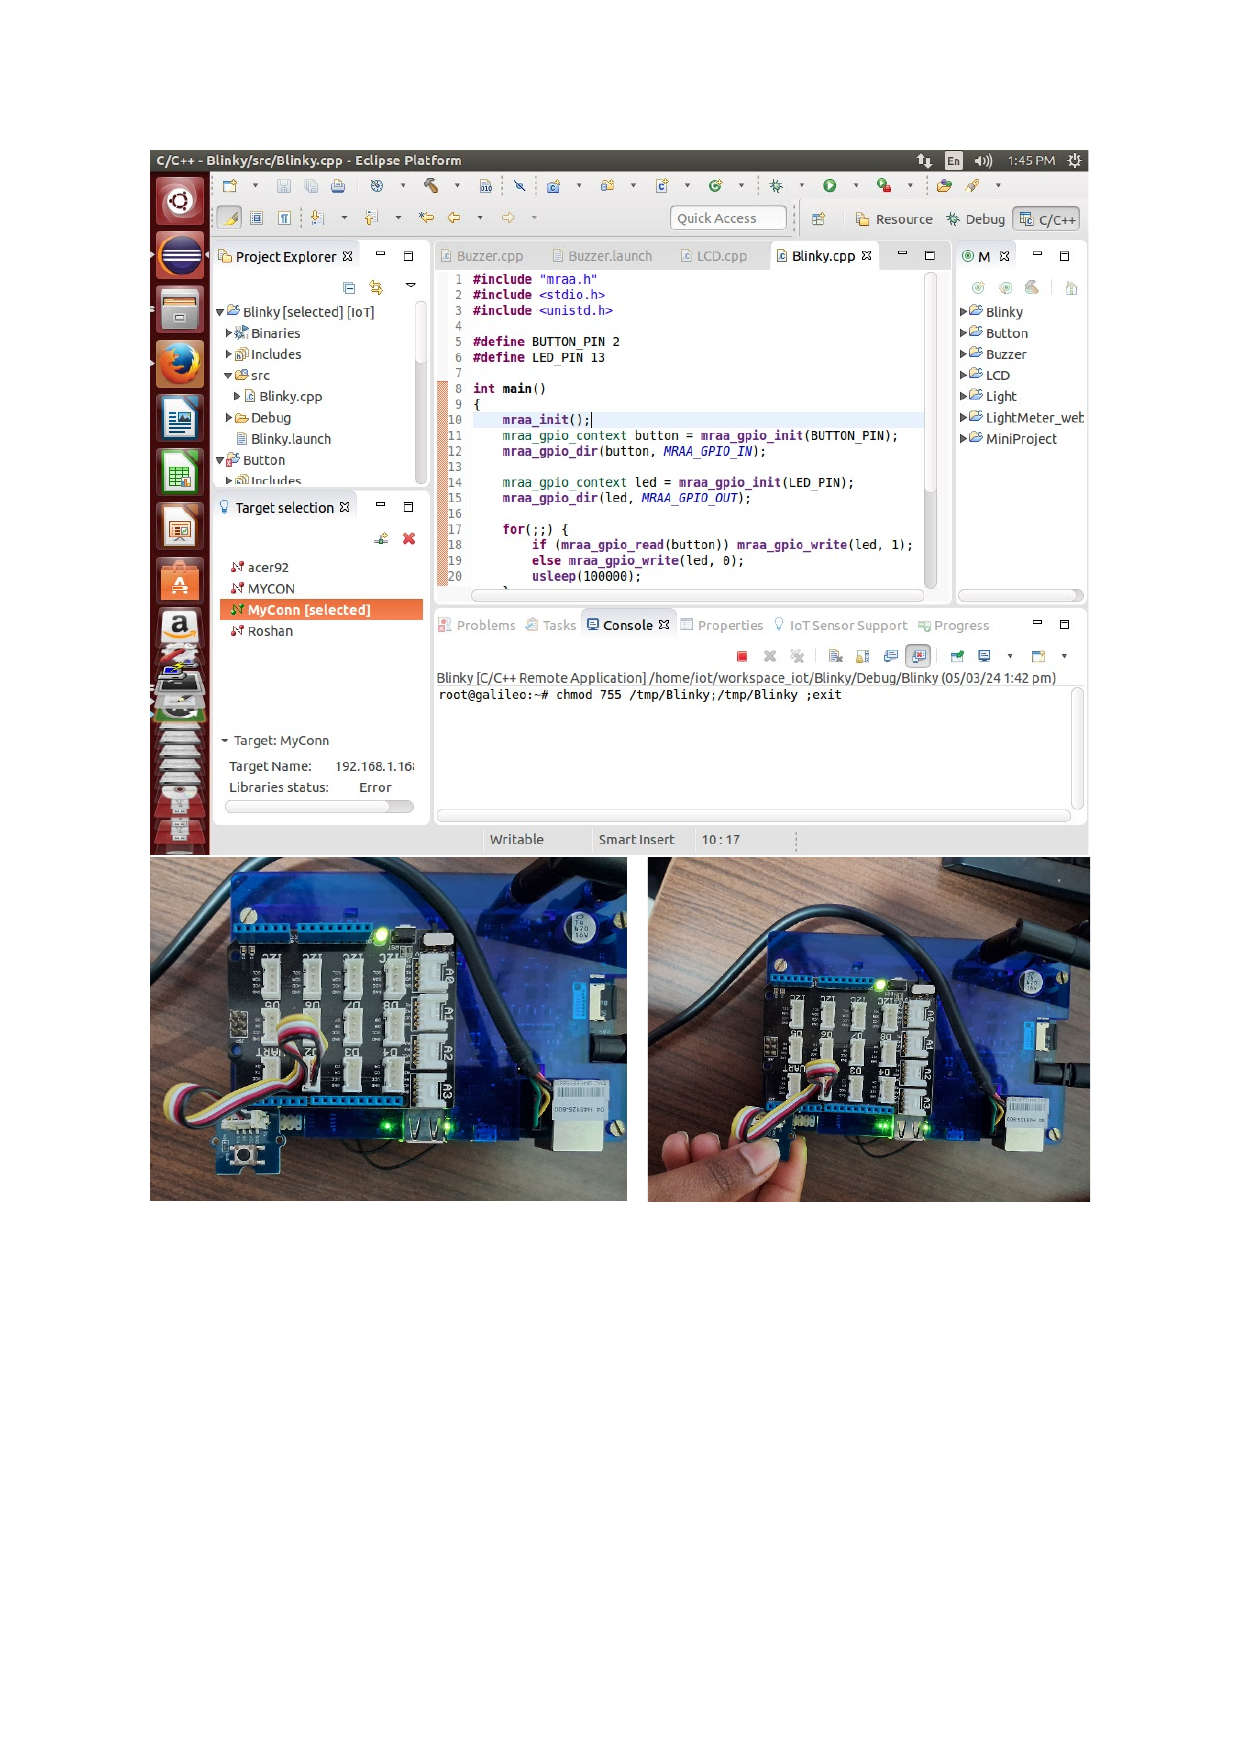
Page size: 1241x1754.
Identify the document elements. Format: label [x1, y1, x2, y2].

picture [647, 857, 1091, 1202]
picture [150, 150, 1089, 855]
picture [150, 857, 627, 1201]
